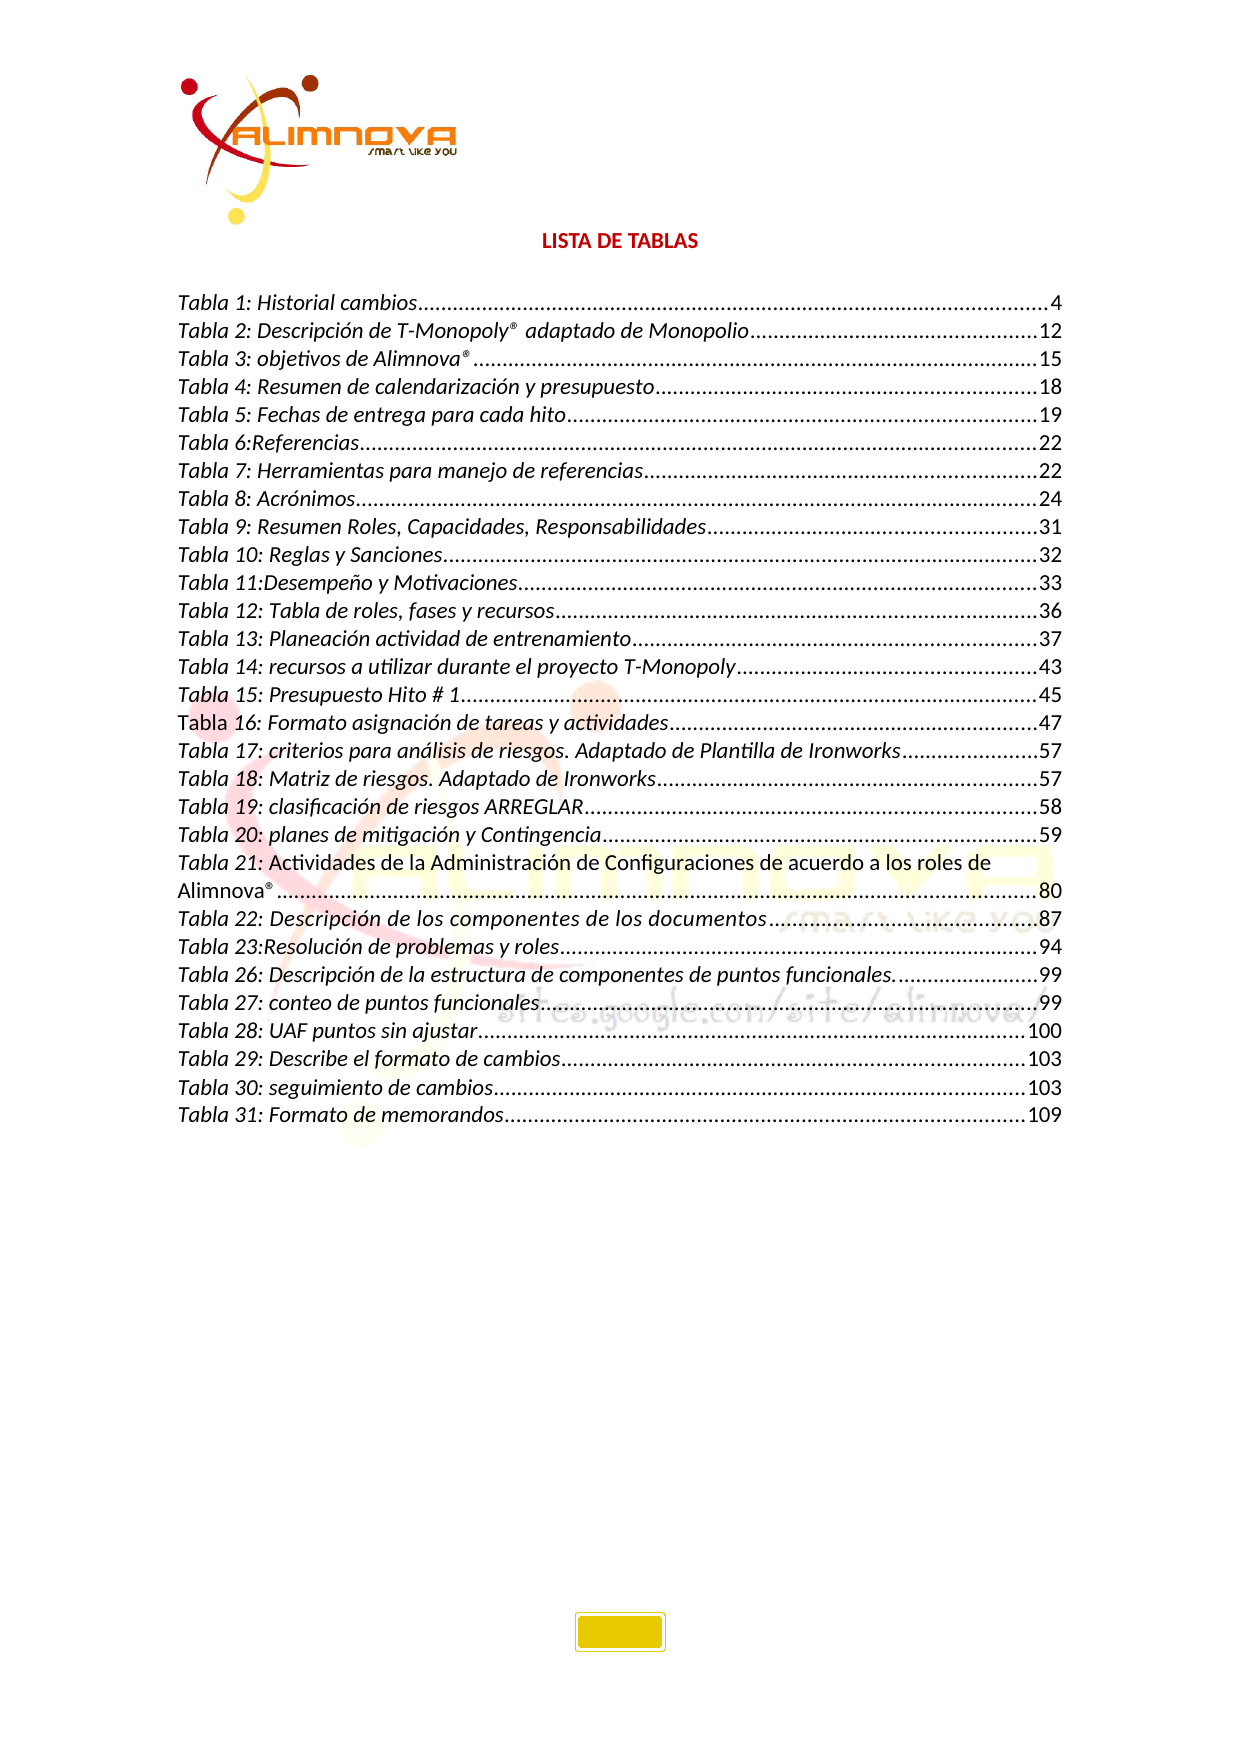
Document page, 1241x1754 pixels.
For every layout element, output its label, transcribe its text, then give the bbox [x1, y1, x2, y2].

text Tabla 18: Matriz de riesgos. Adaptado de Ironworks 57 [177, 764, 1063, 792]
text Tabla 4: Resumen de calendarización y presupuesto 18 [177, 372, 1063, 400]
text Tabla 5: Fechas de entrega para cada hito 19 [177, 400, 1063, 428]
text Tabla 8: Acrónimos 24 [177, 484, 1063, 512]
text Tabla 7: Herramientas para manejo de referencias 22 [177, 456, 1063, 484]
text Tabla 15: Presupuesto Hito # 1 45 [177, 680, 1063, 708]
text Tabla 23:Resolución de problemas y roles 94 [177, 932, 1063, 961]
text Tabla 3: objetivos de Alimnova® 15 [177, 344, 1063, 372]
text Tabla 22: Descripción de los componentes de los documentos 87 [177, 904, 1063, 932]
title LISTA DE TABLAS [177, 226, 1063, 254]
text Tabla 6:Referencias 22 [177, 428, 1063, 456]
text Tabla 28: UAF puntos sin ajustar 100 [177, 1017, 1063, 1044]
picture [177, 73, 458, 226]
text Tabla 30: seguimiento de cambios 103 [177, 1073, 1063, 1101]
text Tabla 27: conteo de puntos funcionales 99 [177, 988, 1063, 1017]
text Tabla 26: Descripción de la estructura de componentes de puntos funcionales. 99 [177, 961, 1063, 988]
text Tabla 29: Describe el formato de cambios 103 [177, 1044, 1063, 1073]
text Tabla 2: Descripción de T-Monopoly® adaptado de Monopolio 12 [177, 316, 1063, 344]
text Tabla 21: Actividades de la Administración de Configuraciones de acuerdo a los roles de Alimnova®. 80 [177, 848, 1063, 904]
text Tabla 20: planes de mitigación y Contingencia 59 [177, 820, 1063, 848]
text Tabla 14: recursos a utilizar durante el proyecto T-Monopoly 43 [177, 652, 1063, 680]
text Tabla 1: Historial cambios 4 [177, 288, 1063, 316]
text Tabla 11:Desempeño y Motivaciones 33 [177, 568, 1063, 596]
text Tabla 12: Tabla de roles, fases y recursos 36 [177, 596, 1063, 624]
text Tabla 17: criterios para análisis de riesgos. Adaptado de Plantilla de Ironworks 57 [177, 736, 1063, 764]
text Tabla 19: clasificación de riesgos ARREGLAR 58 [177, 792, 1063, 820]
text Tabla 10: Reglas y Sanciones 32 [177, 540, 1063, 568]
text Tabla 31: Formato de memorandos 109 [177, 1101, 1063, 1129]
text Tabla 13: Planeación actividad de entrenamiento 37 [177, 624, 1063, 652]
text Tabla 16: Formato asignación de tareas y actividades 47 [177, 708, 1063, 736]
text Tabla 9: Resumen Roles, Capacidades, Responsabilidades 31 [177, 512, 1063, 540]
